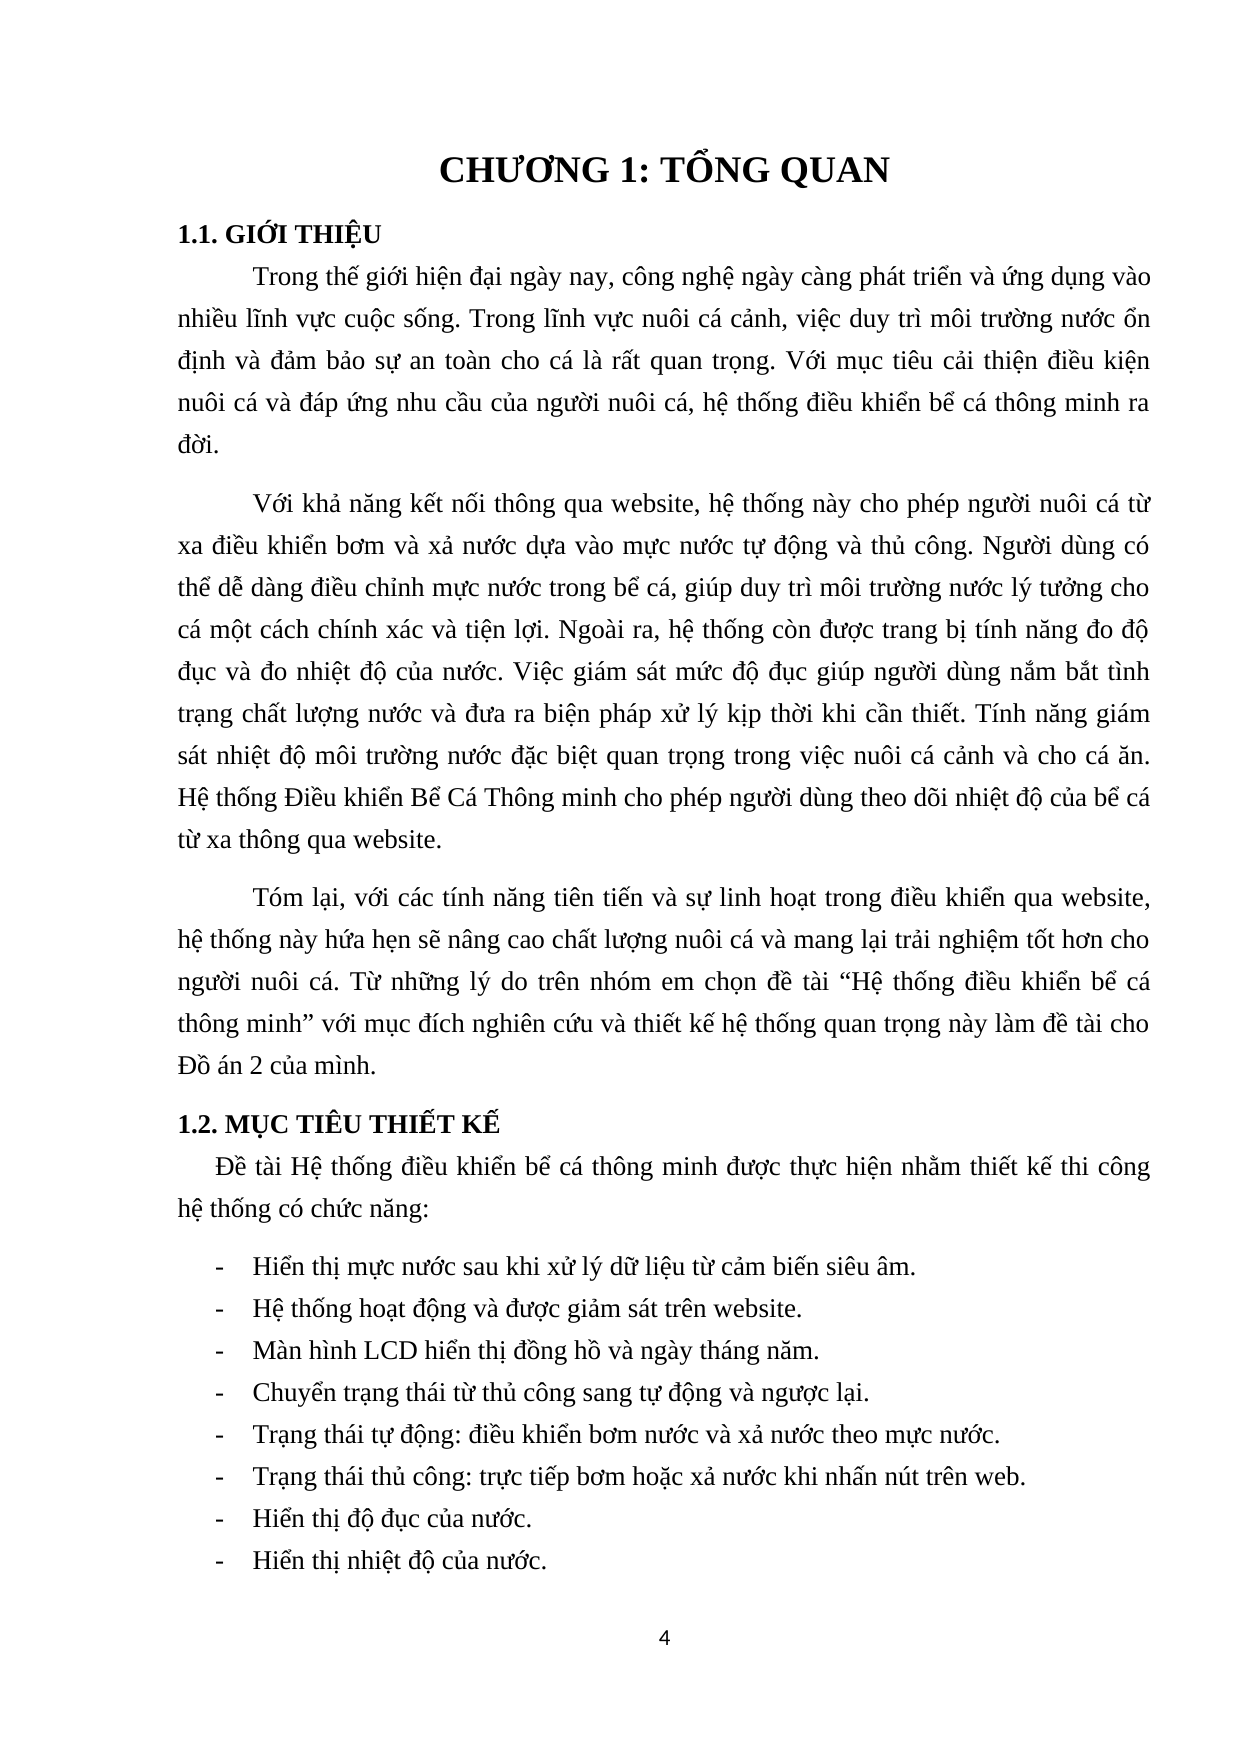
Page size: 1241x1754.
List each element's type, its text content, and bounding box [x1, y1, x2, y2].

list Trạng thái thủ công: trực tiếp bơm hoặc xả nước khi nhấn nút trên web. [215, 1460, 1152, 1492]
list Màn hình LCD hiển thị đồng hồ và ngày tháng năm. [215, 1334, 1152, 1366]
text Tóm lại, với các tính năng tiên tiến và sự linh hoạt trong điều khiển qua website, hệ thống này hứa hẹn sẽ nâng cao chất lượng nuôi cá và mang lại trải nghiệm tốt hơn cho người nuôi cá. Từ những lý do trên nhóm em chọn đề tài “Hệ thống điều khiển bể cá thông minh” với mục đích nghiên cứu và thiết kế hệ thống quan trọng này làm đề tài cho Đồ án 2 của mình. [177, 881, 1152, 1080]
subtitle CHƯƠNG 1: TỔNG QUAN [177, 148, 1152, 191]
list Hiển thị mực nước sau khi xử lý dữ liệu từ cảm biến siêu âm. [215, 1251, 1152, 1282]
text Với khả năng kết nối thông qua website, hệ thống này cho phép người nuôi cá từ xa điều khiển bơm và xả nước dựa vào mực nước tự động và thủ công. Người dùng có thể dễ dàng điều chỉnh mực nước trong bể cá, giúp duy trì môi trường nước lý tưởng cho cá một cách chính xác và tiện lợi. Ngoài ra, hệ thống còn được trang bị tính năng đo độ đục và đo nhiệt độ của nước. Việc giám sát mức độ đục giúp người dùng nắm bắt tình trạng chất lượng nước và đưa ra biện pháp xử lý kịp thời khi cần thiết. Tính năng giám sát nhiệt độ môi trường nước đặc biệt quan trọng trong việc nuôi cá cảnh và cho cá ăn. Hệ thống Điều khiển Bể Cá Thông minh cho phép người dùng theo dõi nhiệt độ của bể cá từ xa thông qua website. [177, 487, 1152, 854]
subtitle 1.1. GIỚI THIỆU [177, 218, 1152, 249]
text Đề tài Hệ thống điều khiển bể cá thông minh được thực hiện nhằm thiết kế thi công hệ thống có chức năng: [177, 1150, 1152, 1223]
list Trạng thái tự động: điều khiển bơm nước và xả nước theo mực nước. [215, 1418, 1152, 1449]
list Hiển thị nhiệt độ của nước. [215, 1544, 1152, 1576]
list Hệ thống hoạt động và được giảm sát trên website. [215, 1292, 1152, 1324]
list Chuyển trạng thái từ thủ công sang tự động và ngược lại. [215, 1376, 1152, 1408]
text Trong thế giới hiện đại ngày nay, công nghệ ngày càng phát triển và ứng dụng vào nhiều lĩnh vực cuộc sống. Trong lĩnh vực nuôi cá cảnh, việc duy trì môi trường nước ổn định và đảm bảo sự an toàn cho cá là rất quan trọng. Với mục tiêu cải thiện điều kiện nuôi cá và đáp ứng nhu cầu của người nuôi cá, hệ thống điều khiển bể cá thông minh ra đời. [177, 260, 1152, 459]
subtitle 1.2. MỤC TIÊU THIẾT KẾ [177, 1108, 1152, 1139]
list Hiển thị độ đục của nước. [215, 1502, 1152, 1533]
